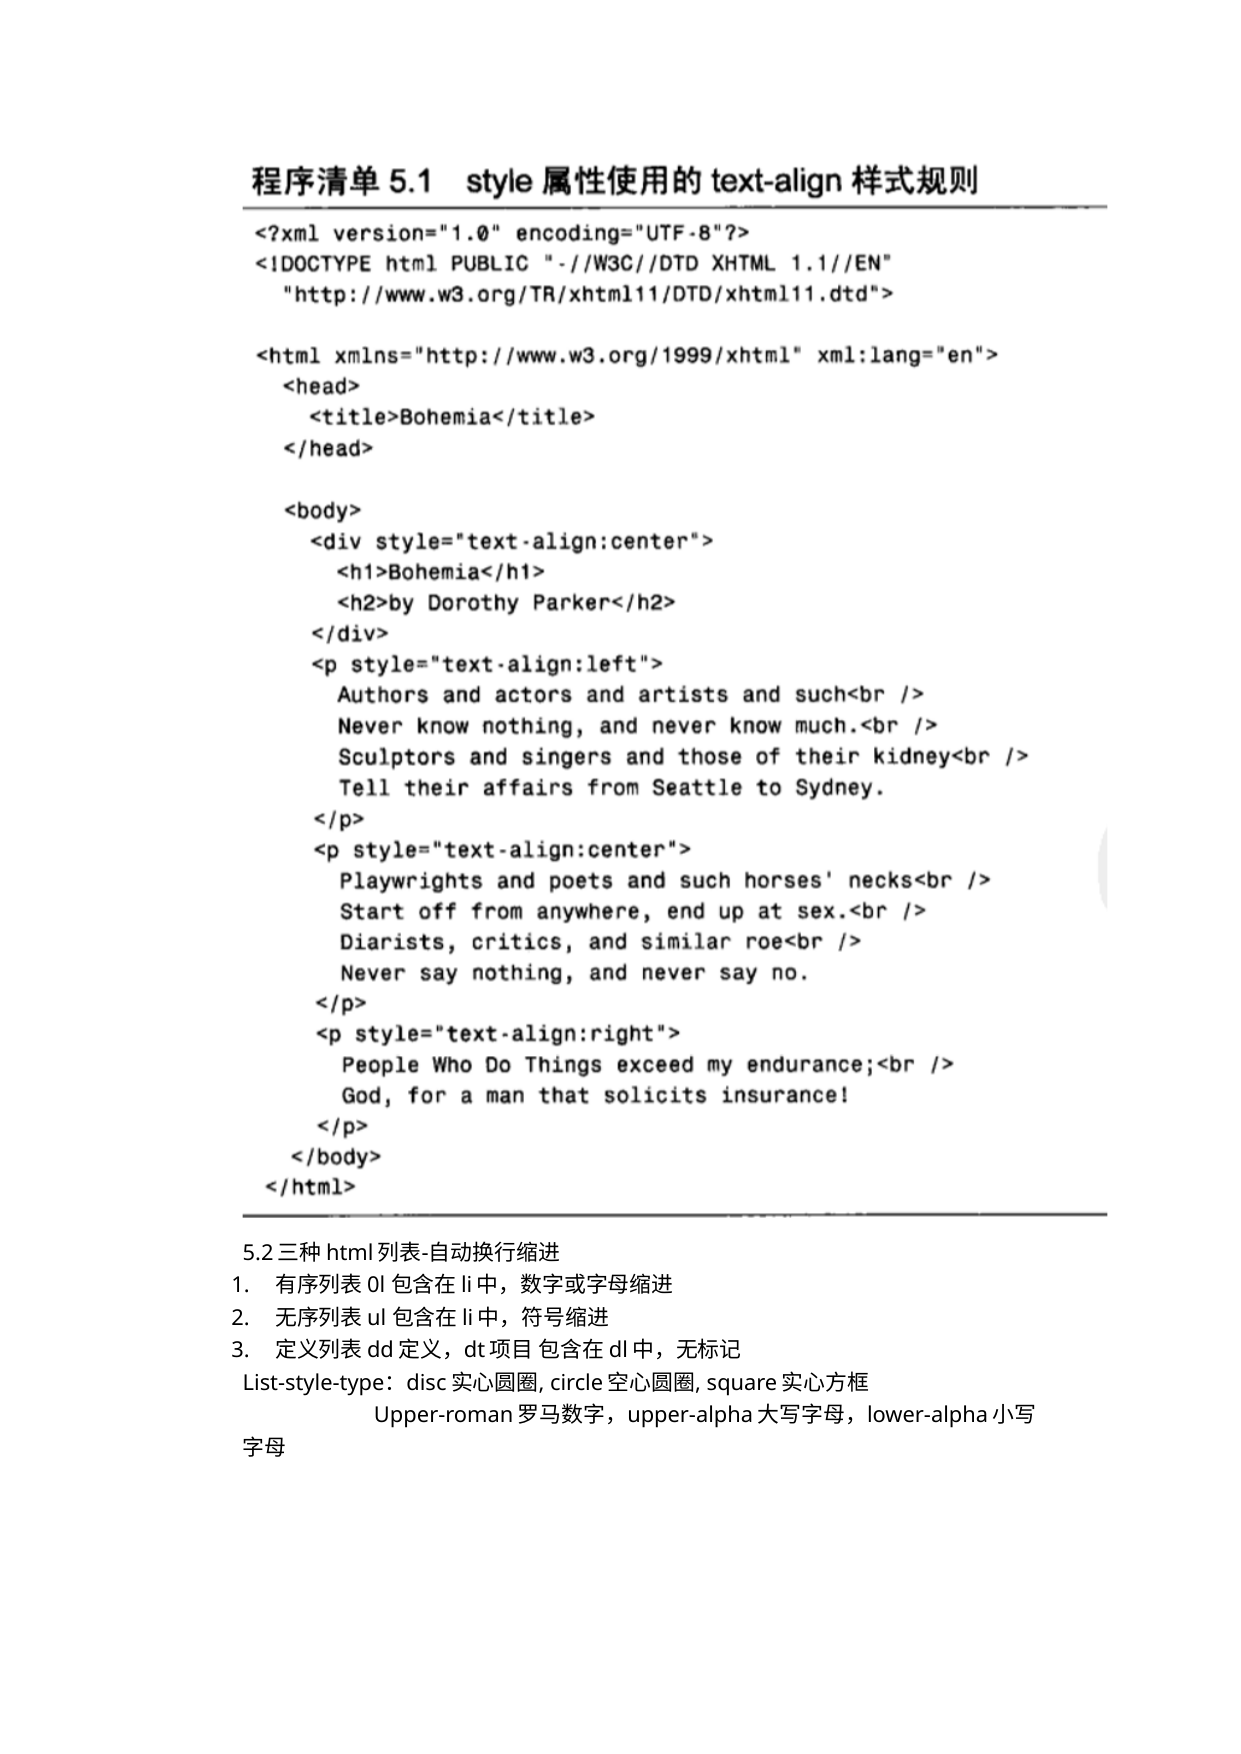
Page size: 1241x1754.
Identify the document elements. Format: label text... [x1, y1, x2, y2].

text 5.2三种html列表-自动换行缩进 [242, 1234, 1053, 1267]
text Upper-roman罗马数字，upper-alpha大写字母，lower-alpha小写字母 [242, 1397, 1053, 1462]
text List-style-type：disc实心圆圈, circle空心圆圈, square实心方框 [242, 1364, 1053, 1397]
list 无序列表ul 包含在li中，符号缩进 [231, 1299, 1053, 1332]
picture [242, 162, 1108, 1218]
list 定义列表dd定义，dt项目 包含在 dl中，无标记 [231, 1332, 1053, 1364]
list 有序列表0l 包含在li中，数字或字母缩进 [231, 1267, 1053, 1299]
